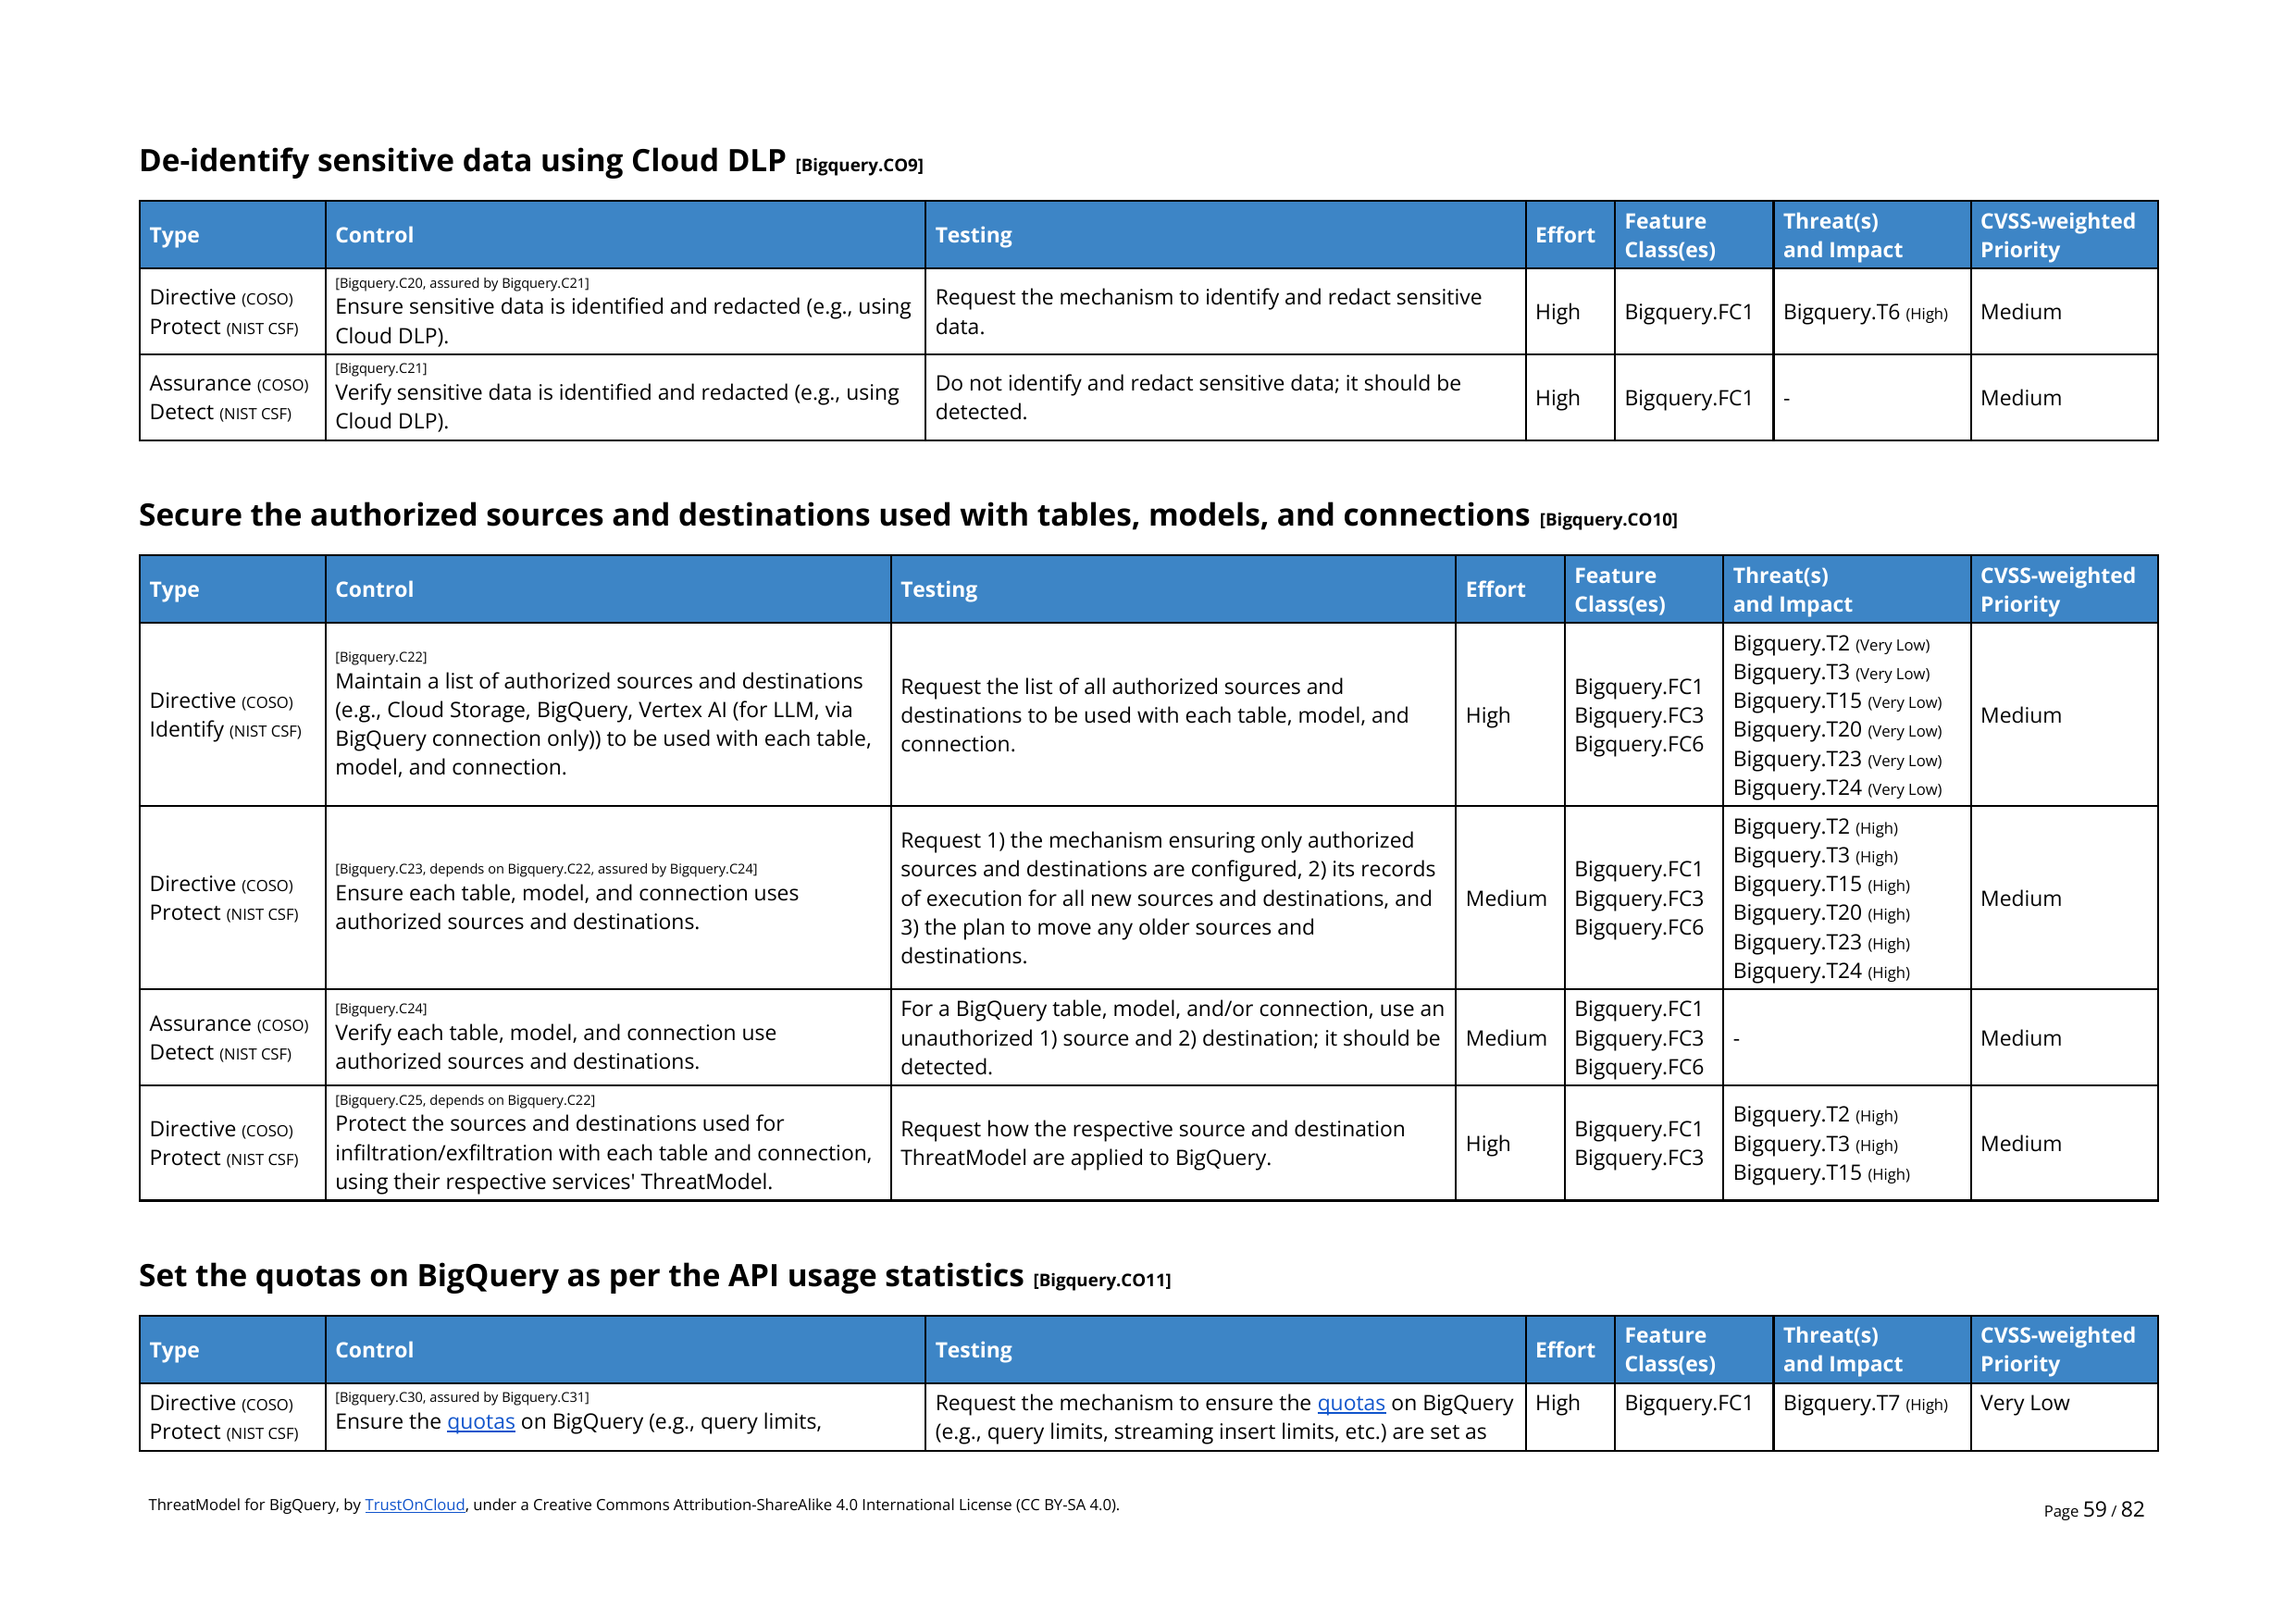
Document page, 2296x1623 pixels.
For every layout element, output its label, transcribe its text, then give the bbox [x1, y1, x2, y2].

table_header Testing [926, 202, 1525, 267]
subtitle Secure the authorized sources and destinations used with tables, models, and connections [Bigquery.CO10] [139, 493, 2130, 535]
subtitle De-identify sensitive data using Cloud DLP [Bigquery.CO9] [139, 139, 2130, 180]
table_cell Medium [1972, 1086, 2157, 1199]
table_cell High [1457, 624, 1564, 805]
table_cell Request 1) the mechanism ensuring only authorized sources and destinations are configured, 2) its records of execution for all new sources and destinations, and 3) the plan to move any older sources and destinations. [892, 807, 1455, 988]
table_cell Directive (COSO) Identify (NIST CSF) [141, 624, 325, 805]
table_cell Directive (COSO) Protect (NIST CSF) [141, 269, 325, 353]
table_cell Assurance (COSO) Detect (NIST CSF) [141, 355, 325, 440]
table_cell For a BigQuery table, model, and/or connection, use an unauthorized 1) source and 2) destination; it should be detected. [892, 990, 1455, 1084]
table_header Threat(s) and Impact [1775, 1317, 1970, 1382]
table_cell Assurance (COSO) Detect (NIST CSF) [141, 990, 325, 1084]
table_header Testing [926, 1317, 1525, 1382]
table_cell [327, 1384, 925, 1450]
table_cell Do not identify and redact sensitive data; it should be detected. [926, 355, 1525, 440]
table_cell Medium [1972, 990, 2157, 1084]
table_header Effort [1527, 1317, 1614, 1382]
table_header Threat(s) and Impact [1724, 556, 1970, 622]
table_cell High [1457, 1086, 1564, 1199]
table_header CVSS-weighted Priority [1972, 202, 2157, 267]
table_header Control [327, 202, 925, 267]
subtitle Set the quotas on BigQuery as per the API usage statistics [Bigquery.CO11] [139, 1254, 2130, 1295]
table_cell - [1724, 990, 1970, 1084]
table_cell High [1527, 1384, 1614, 1450]
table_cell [926, 1384, 1525, 1450]
table_header Feature Class(es) [1616, 1317, 1772, 1382]
table_cell Medium [1972, 624, 2157, 805]
table_header Effort [1457, 556, 1564, 622]
table_cell Directive (COSO) Protect (NIST CSF) [141, 807, 325, 988]
table_cell Directive (COSO) Protect (NIST CSF) [141, 1086, 325, 1199]
table_cell Request the list of all authorized sources and destinations to be used with each table, model, and connection. [892, 624, 1455, 805]
table_cell [Bigquery.C23, depends on Bigquery.C22, assured by Bigquery.C24] Ensure each table, model, and connection uses authorized sources and destinations. [327, 807, 890, 988]
table_cell Bigquery.FC1 [1616, 269, 1772, 353]
table_header Type [141, 1317, 325, 1382]
table_cell Medium [1457, 807, 1564, 988]
table_cell Bigquery.T2 (High) Bigquery.T3 (High) Bigquery.T15 (High) [1724, 1086, 1970, 1199]
table_header Type [141, 556, 325, 622]
table_cell [Bigquery.C24] Verify each table, model, and connection use authorized sources and destinations. [327, 990, 890, 1084]
table_cell Bigquery.T6 (High) [1775, 269, 1970, 353]
table_cell Bigquery.T7 (High) [1775, 1384, 1970, 1450]
table_header Testing [892, 556, 1455, 622]
table_cell Request the mechanism to identify and redact sensitive data. [926, 269, 1525, 353]
table_cell Bigquery.T2 (High) Bigquery.T3 (High) Bigquery.T15 (High) Bigquery.T20 (High) Bigquery.T23 (High) Bigquery.T24 (High) [1724, 807, 1970, 988]
table_cell Bigquery.FC1 Bigquery.FC3 Bigquery.FC6 [1566, 807, 1722, 988]
table_cell Bigquery.FC1 Bigquery.FC3 [1566, 1086, 1722, 1199]
table_cell Request how the respective source and destination ThreatModel are applied to BigQuery. [892, 1086, 1455, 1199]
table_header Feature Class(es) [1616, 202, 1772, 267]
table_cell Medium [1457, 990, 1564, 1084]
table_cell Bigquery.T2 (Very Low) Bigquery.T3 (Very Low) Bigquery.T15 (Very Low) Bigquery.T20 (Very Low) Bigquery.T23 (Very Low) Bigquery.T24 (Very Low) [1724, 624, 1970, 805]
table_cell Bigquery.FC1 Bigquery.FC3 Bigquery.FC6 [1566, 990, 1722, 1084]
table_header Control [327, 556, 890, 622]
table_header Threat(s) and Impact [1775, 202, 1970, 267]
table_cell Medium [1972, 355, 2157, 440]
table_cell Bigquery.FC1 [1616, 1384, 1772, 1450]
table_header CVSS-weighted Priority [1972, 556, 2157, 622]
table_cell [Bigquery.C25, depends on Bigquery.C22] Protect the sources and destinations used for infiltration/exfiltration with each table and connection, using their respective services' ThreatModel. [327, 1086, 890, 1199]
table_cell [141, 1384, 325, 1450]
table_cell Medium [1972, 807, 2157, 988]
table_header CVSS-weighted Priority [1972, 1317, 2157, 1382]
table_cell Bigquery.FC1 [1616, 355, 1772, 440]
table_cell High [1527, 355, 1614, 440]
table_header Feature Class(es) [1566, 556, 1722, 622]
table_header Control [327, 1317, 925, 1382]
table_cell - [1775, 355, 1970, 440]
table_cell Very Low [1972, 1384, 2157, 1450]
table_header Effort [1527, 202, 1614, 267]
table_cell [Bigquery.C20, assured by Bigquery.C21] Ensure sensitive data is identified and redacted (e.g., using Cloud DLP). [327, 269, 925, 353]
table_cell [Bigquery.C21] Verify sensitive data is identified and redacted (e.g., using Cloud DLP). [327, 355, 925, 440]
table_cell Medium [1972, 269, 2157, 353]
table_header Type [141, 202, 325, 267]
table_cell Bigquery.FC1 Bigquery.FC3 Bigquery.FC6 [1566, 624, 1722, 805]
table_cell [Bigquery.C22] Maintain a list of authorized sources and destinations (e.g., Cloud Storage, BigQuery, Vertex AI (for LLM, via BigQuery connection only)) to be used with each table, model, and connection. [327, 624, 890, 805]
table_cell High [1527, 269, 1614, 353]
